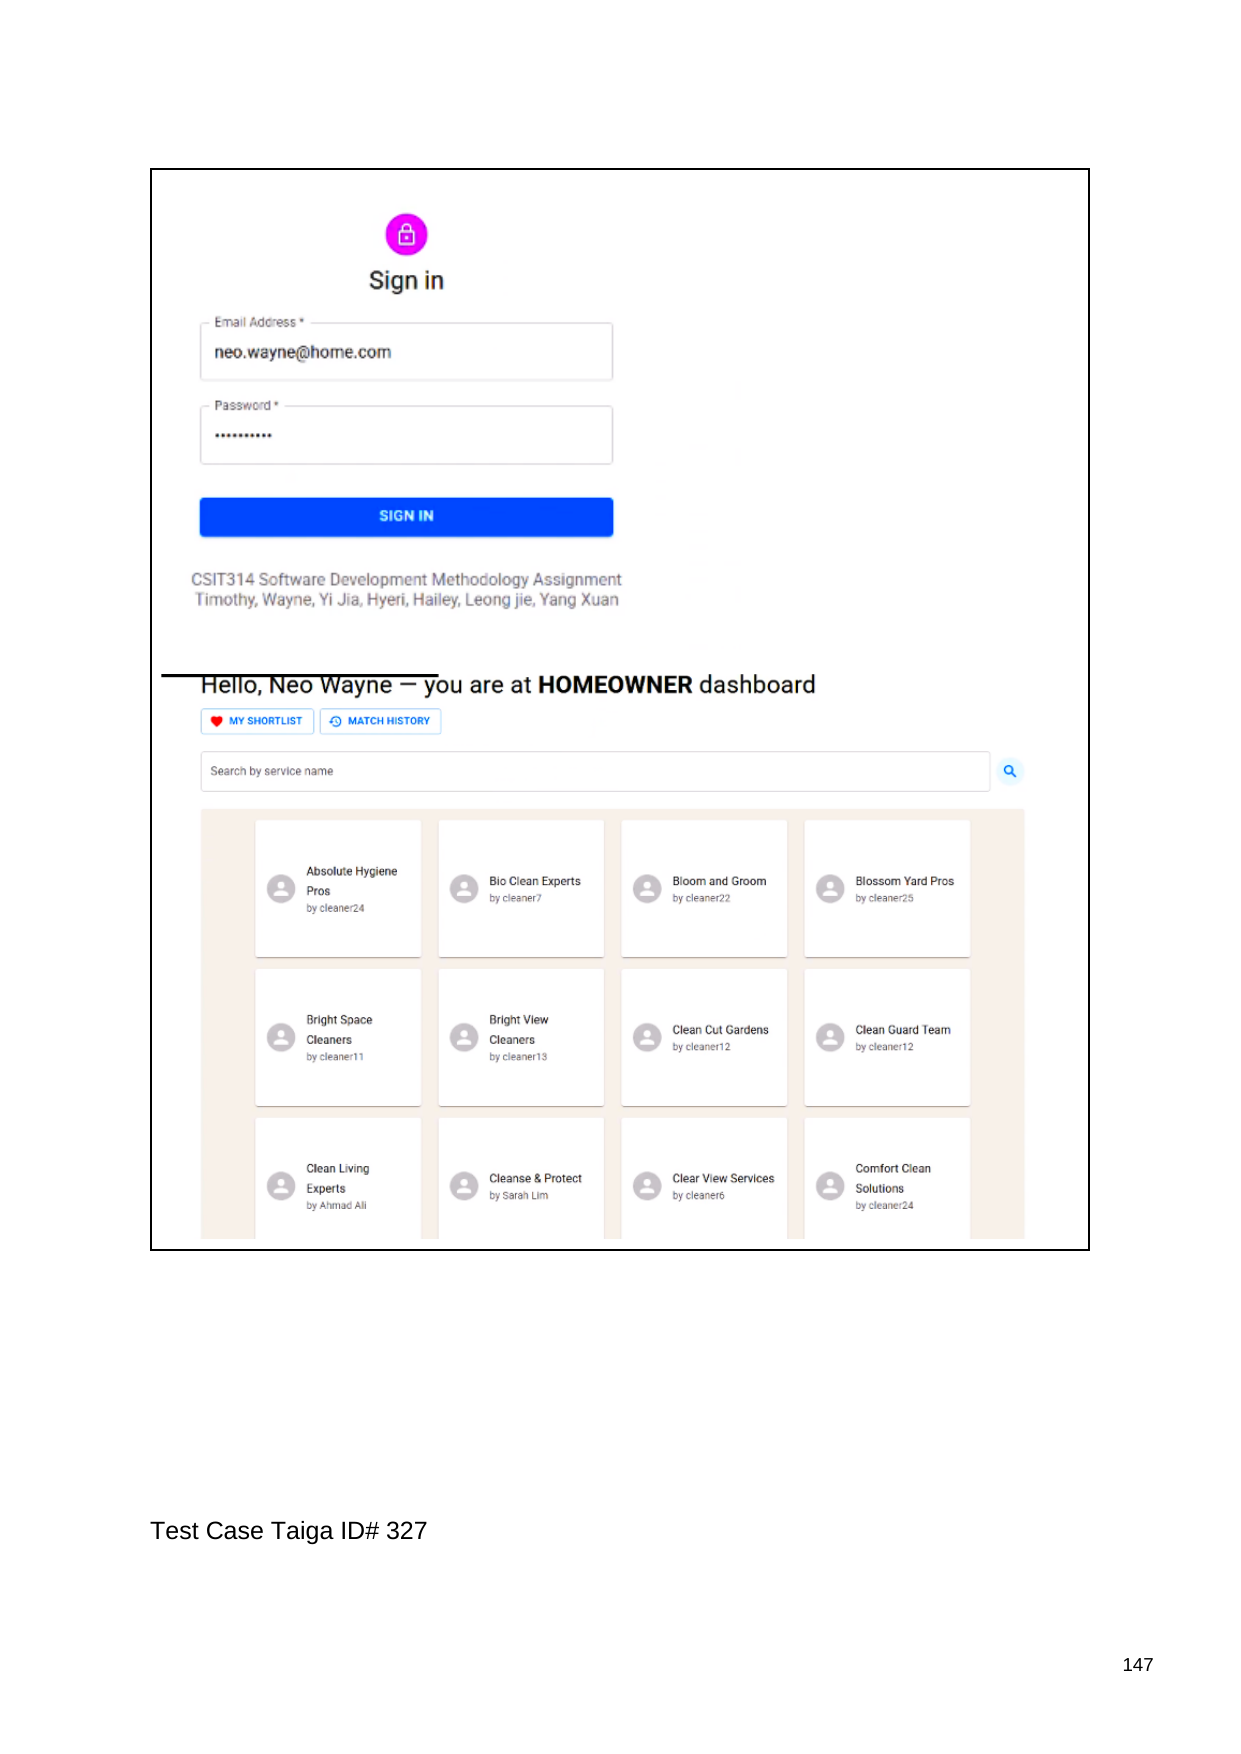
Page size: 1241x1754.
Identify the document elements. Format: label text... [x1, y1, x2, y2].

picture [161, 180, 1078, 1239]
text Test Case Taiga ID# 327 [150, 1516, 1153, 1544]
table_cell [152, 170, 1088, 1249]
